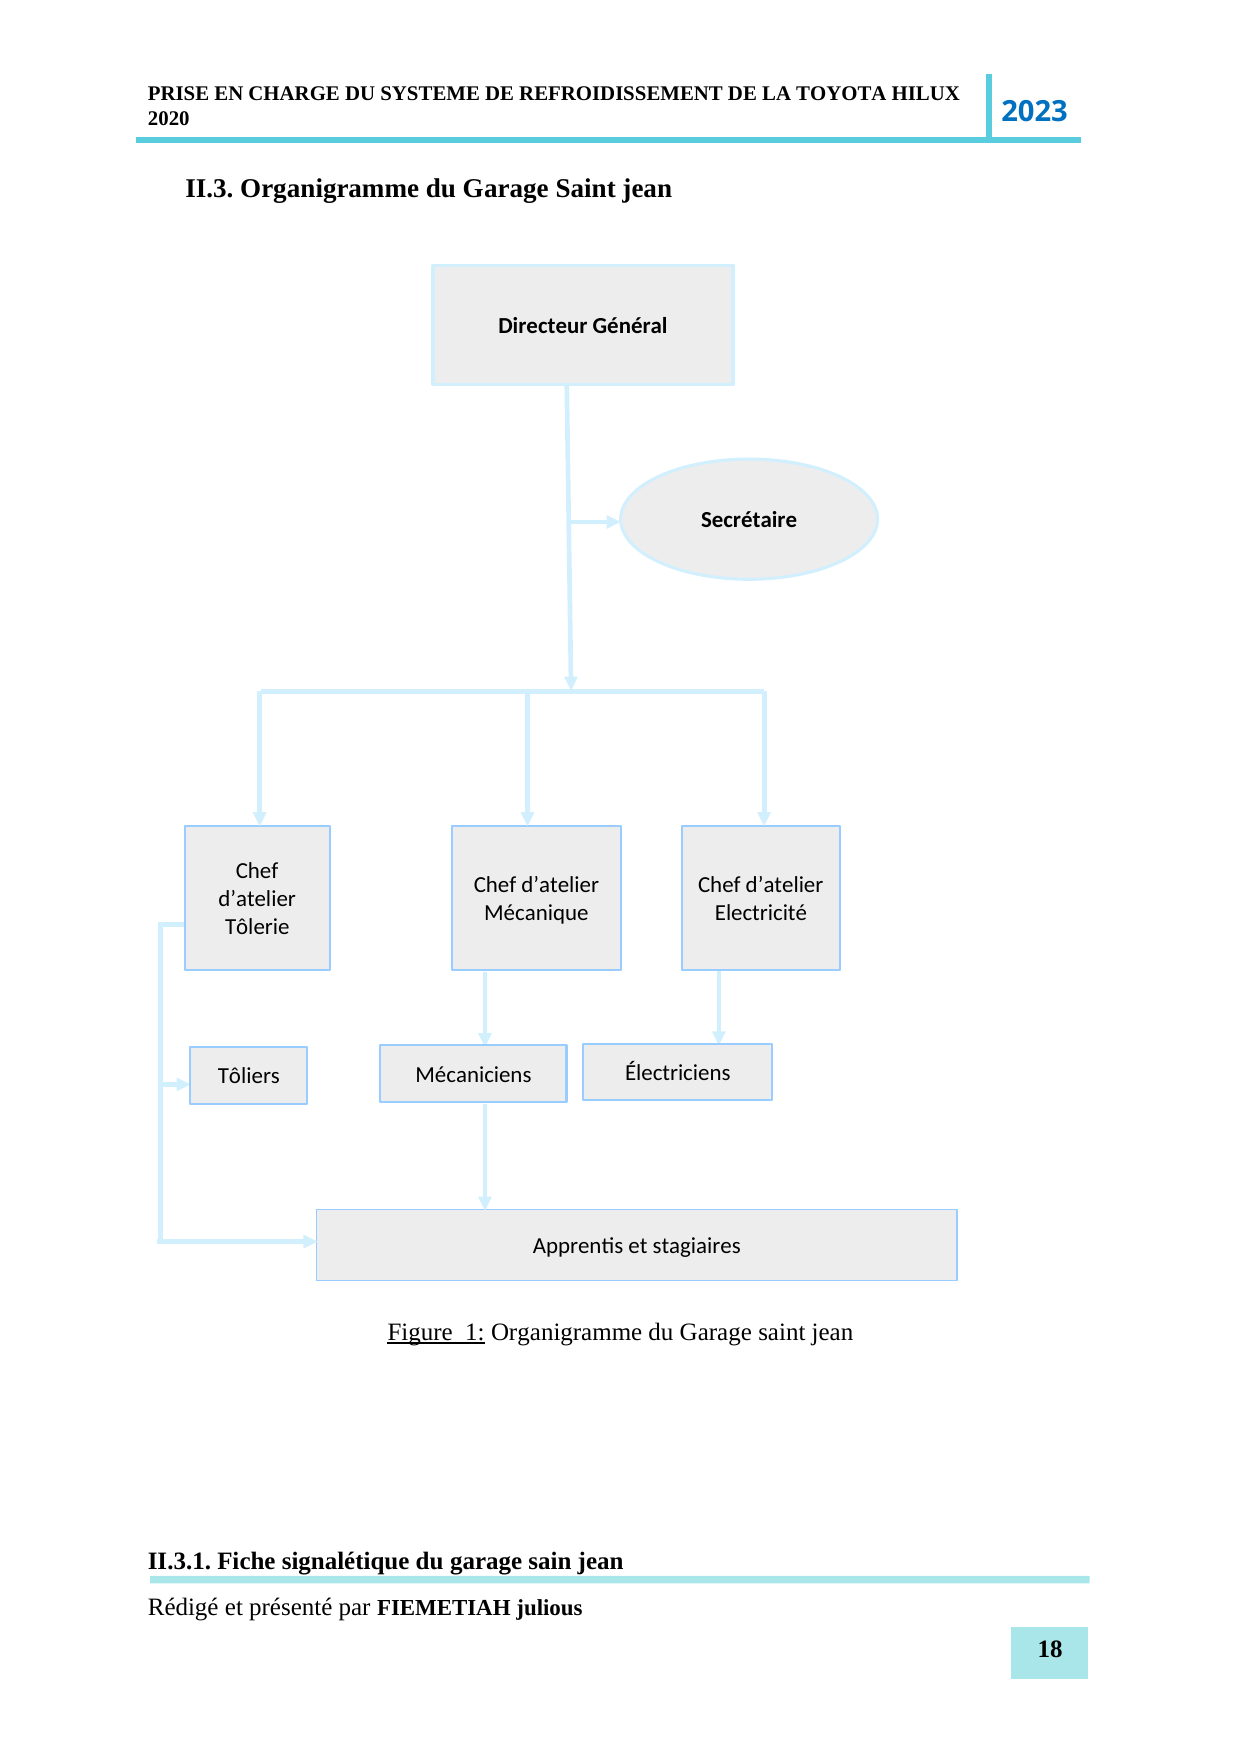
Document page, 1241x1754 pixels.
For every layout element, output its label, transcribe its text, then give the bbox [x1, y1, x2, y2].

subtitle II.3. Organigramme du Garage Saint jean [185, 172, 1092, 203]
text Figure 1: Organigramme du Garage saint jean [148, 1317, 1092, 1346]
text II.3.1. Fiche signalétique du garage sain jean [148, 1546, 1092, 1575]
